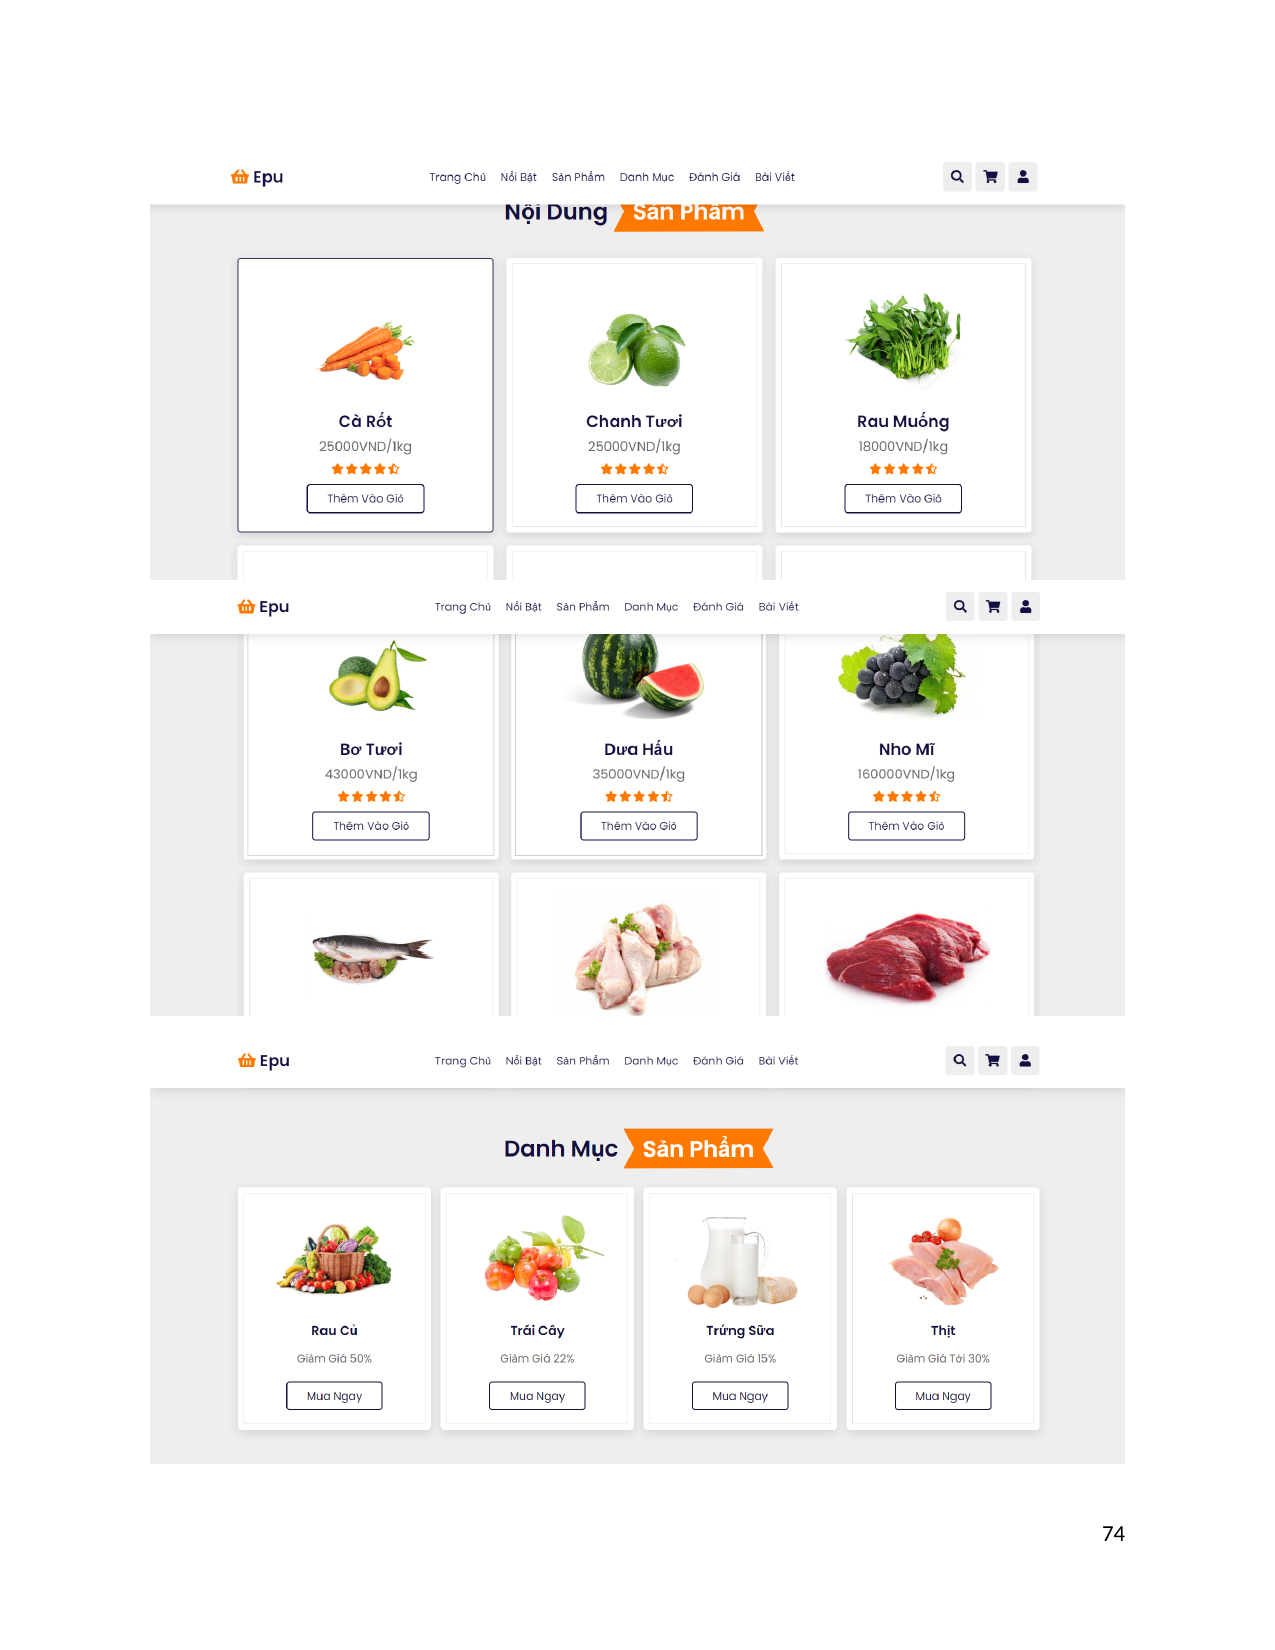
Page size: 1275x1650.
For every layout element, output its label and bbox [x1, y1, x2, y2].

picture [150, 150, 1125, 580]
picture [150, 581, 1125, 1016]
picture [150, 1034, 1125, 1464]
